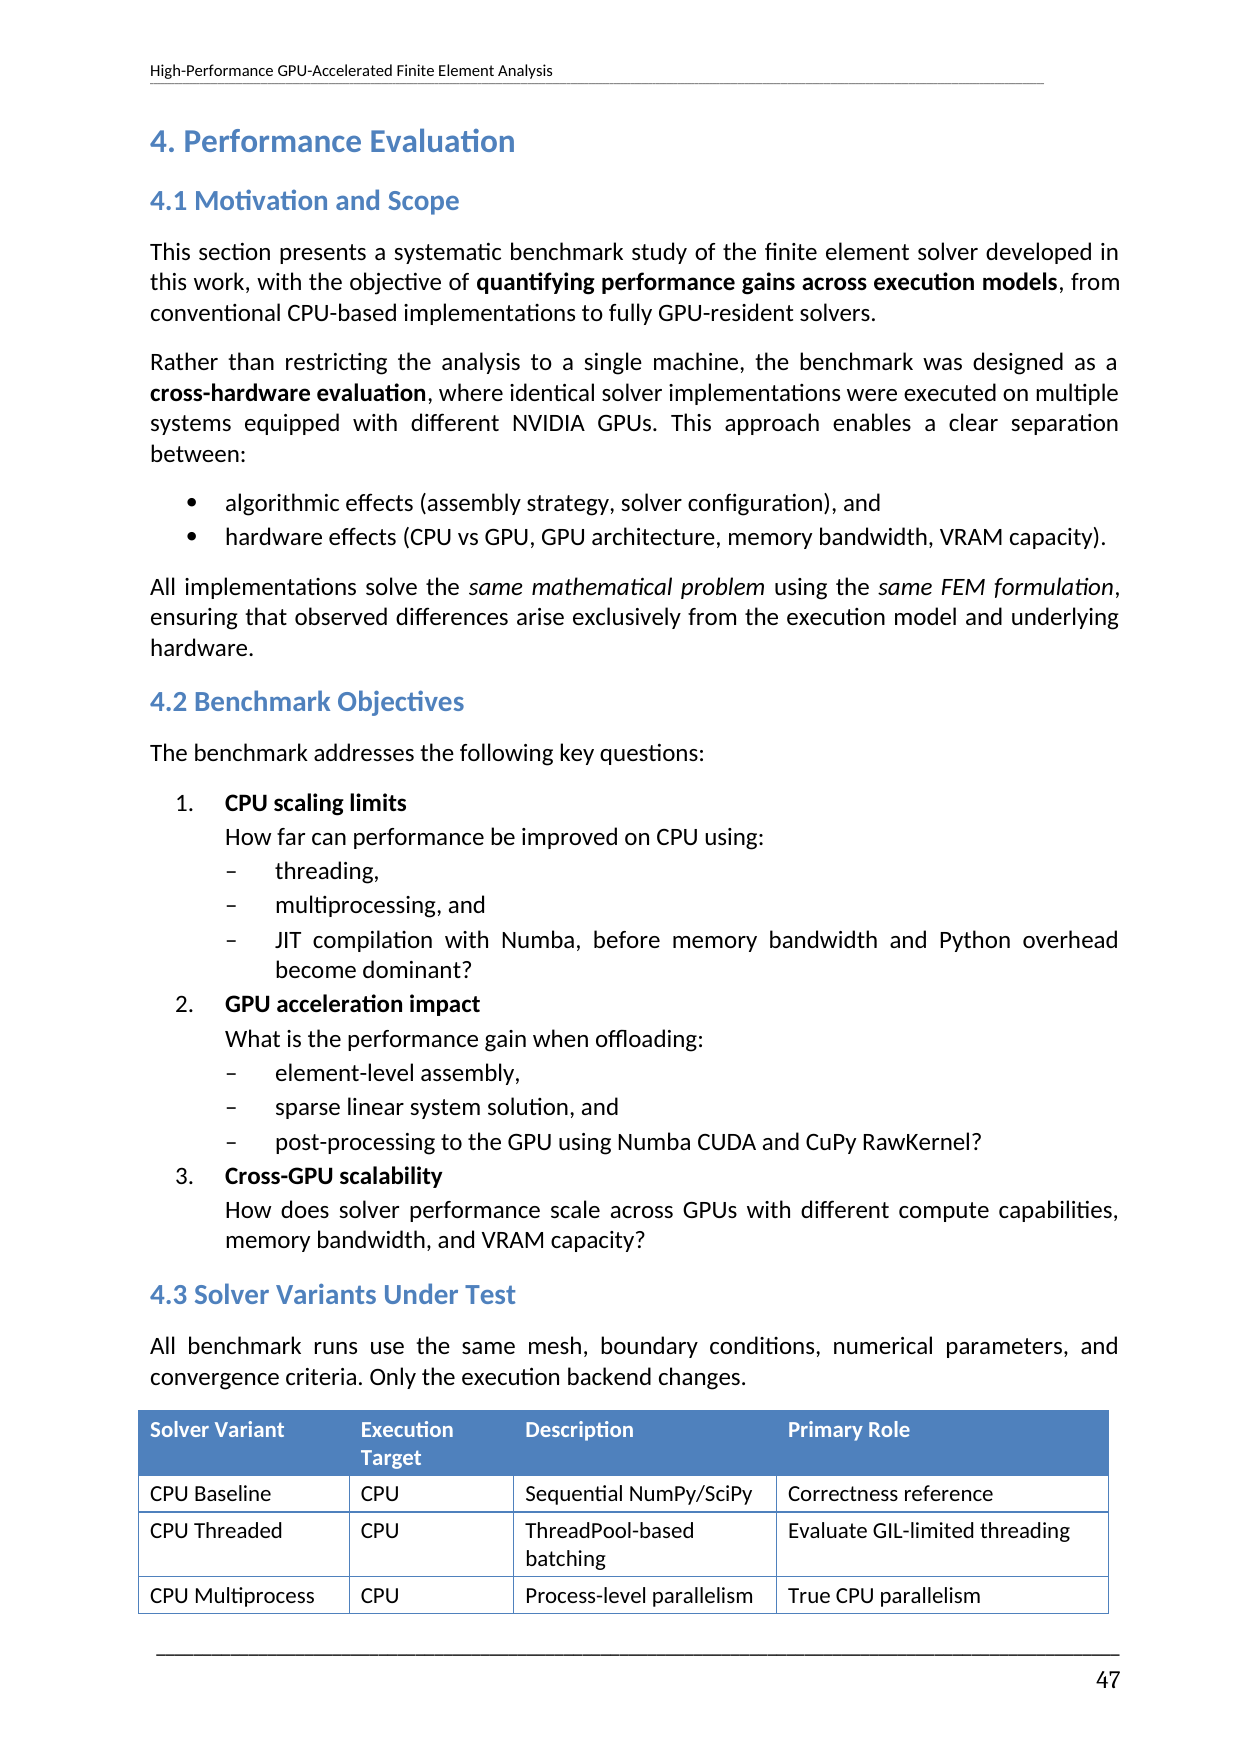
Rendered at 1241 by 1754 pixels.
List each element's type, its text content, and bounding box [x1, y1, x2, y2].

list sparse linear system solution, and [225, 1091, 1120, 1122]
text This section presents a systematic benchmark study of the finite element solver developed in this work, with the objective of quantifying performance gains across execution models, from conventional CPU-based implementations to fully GPU-resident solvers. [150, 236, 1120, 327]
table_header Execution Target [350, 1411, 513, 1475]
table_header Description [514, 1411, 776, 1475]
text How far can performance be improved on CPU using: [225, 821, 1120, 851]
table_cell Sequential NumPy/SciPy [514, 1476, 776, 1511]
text What is the performance gain when offloading: [225, 1023, 1120, 1053]
subtitle 4.3 Solver Variants Under Test [150, 1276, 1120, 1312]
subtitle 4.1 Motivation and Scope [150, 182, 1120, 217]
list algorithmic effects (assembly strategy, solver configuration), and [187, 487, 1120, 518]
list threading, [225, 855, 1120, 886]
table_cell Correctness reference [777, 1476, 1108, 1511]
table_cell CPU [350, 1513, 513, 1576]
table_cell Evaluate GIL-limited threading [777, 1513, 1108, 1576]
table_header Solver Variant [139, 1411, 349, 1475]
list CPU scaling limits [175, 787, 1120, 817]
table_cell CPU Threaded [139, 1513, 349, 1576]
table_header Primary Role [777, 1411, 1108, 1475]
list Cross-GPU scalability [175, 1160, 1120, 1190]
text How does solver performance scale across GPUs with different compute capabilities, memory bandwidth, and VRAM capacity? [225, 1194, 1120, 1255]
table_cell Process-level parallelism [514, 1577, 776, 1612]
text Rather than restricting the analysis to a single machine, the benchmark was designed as a cross-hardware evaluation, where identical solver implementations were executed on multiple systems equipped with different NVIDIA GPUs. This approach enables a clear separation between: [150, 346, 1120, 468]
table_cell CPU Baseline [139, 1476, 349, 1511]
list GPU acceleration impact [175, 988, 1120, 1019]
table_cell ThreadPool-based batching [514, 1513, 776, 1576]
text The benchmark addresses the following key questions: [150, 737, 1120, 768]
table_cell True CPU parallelism [777, 1577, 1108, 1612]
subtitle 4. Performance Evaluation [150, 120, 1120, 161]
table_cell CPU [350, 1476, 513, 1511]
text All benchmark runs use the same mesh, boundary conditions, numerical parameters, and convergence criteria. Only the execution backend changes. [150, 1330, 1120, 1391]
text All implementations solve the same mathematical problem using the same FEM formulation, ensuring that observed differences arise exclusively from the execution model and underlying hardware. [150, 571, 1120, 662]
table_cell CPU Multiprocess [139, 1577, 349, 1612]
list JIT compilation with Numba, before memory bandwidth and Python overhead become dominant? [225, 924, 1120, 985]
table_cell CPU [350, 1577, 513, 1612]
list multiprocessing, and [225, 889, 1120, 920]
list hardware effects (CPU vs GPU, GPU architecture, memory bandwidth, VRAM capacity). [187, 521, 1120, 552]
list post-processing to the GPU using Numba CUDA and CuPy RawKernel? [225, 1126, 1120, 1156]
subtitle 4.2 Benchmark Objectives [150, 683, 1120, 719]
list element-level assembly, [225, 1057, 1120, 1088]
